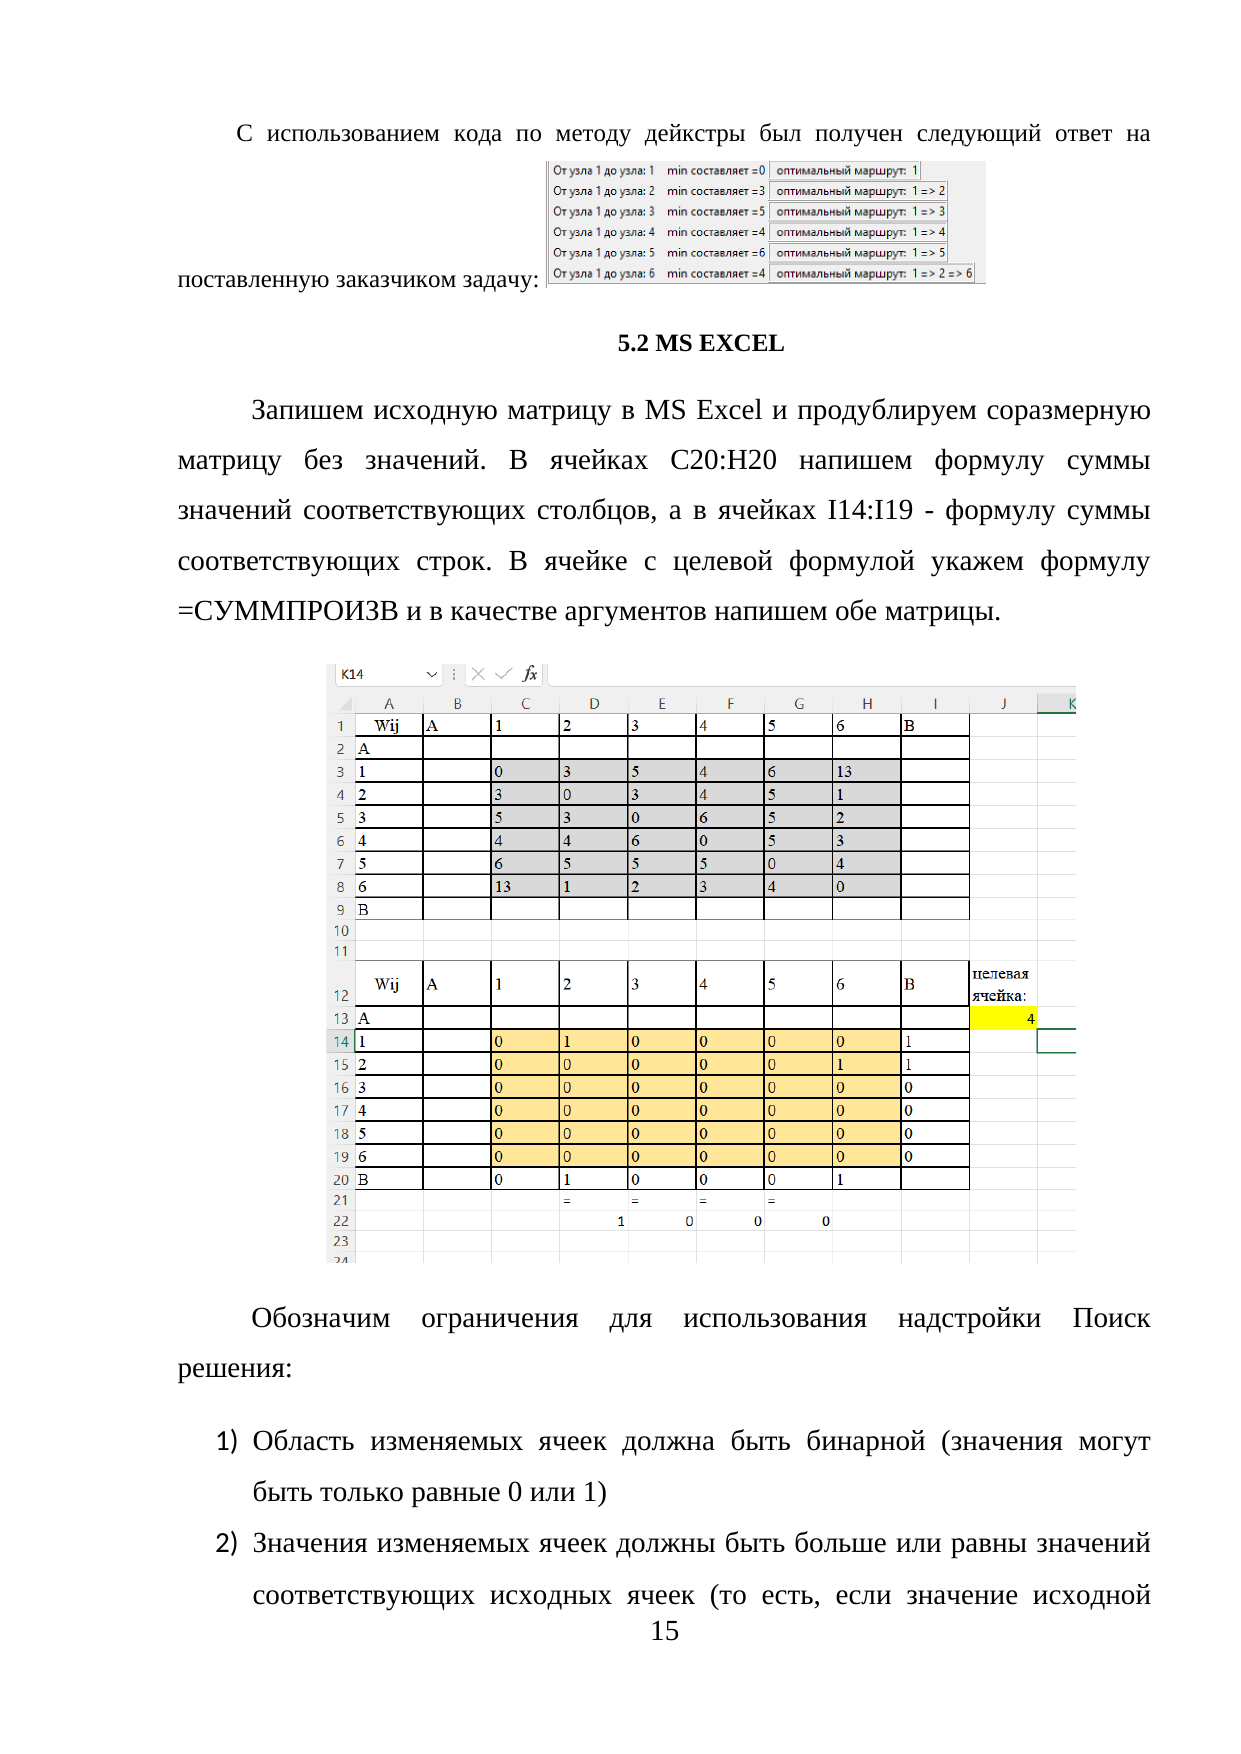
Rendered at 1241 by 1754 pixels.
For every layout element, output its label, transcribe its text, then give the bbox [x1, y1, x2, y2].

text Запишем исходную матрицу в MS Excel и продублируем соразмерную матрицу без значений. В ячейках С20:Н20 напишем формулу суммы значений соответствующих столбцов, а в ячейках I14:I19 - формулу суммы соответствующих строк. В ячейке с целевой формулой укажем формулу =СУММПРОИЗВ и в качестве аргументов напишем обе матрицы. [177, 392, 1152, 627]
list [215, 1524, 1152, 1610]
list Область изменяемых ячеек должна быть бинарной (значения могут быть только равные 0 или 1) [215, 1422, 1152, 1508]
picture [326, 664, 1077, 1263]
text Обозначим ограничения для использования надстройки Поиск решения: [177, 1300, 1152, 1384]
text 5.2 MS EXCEL [177, 328, 1152, 357]
picture [545, 161, 986, 288]
